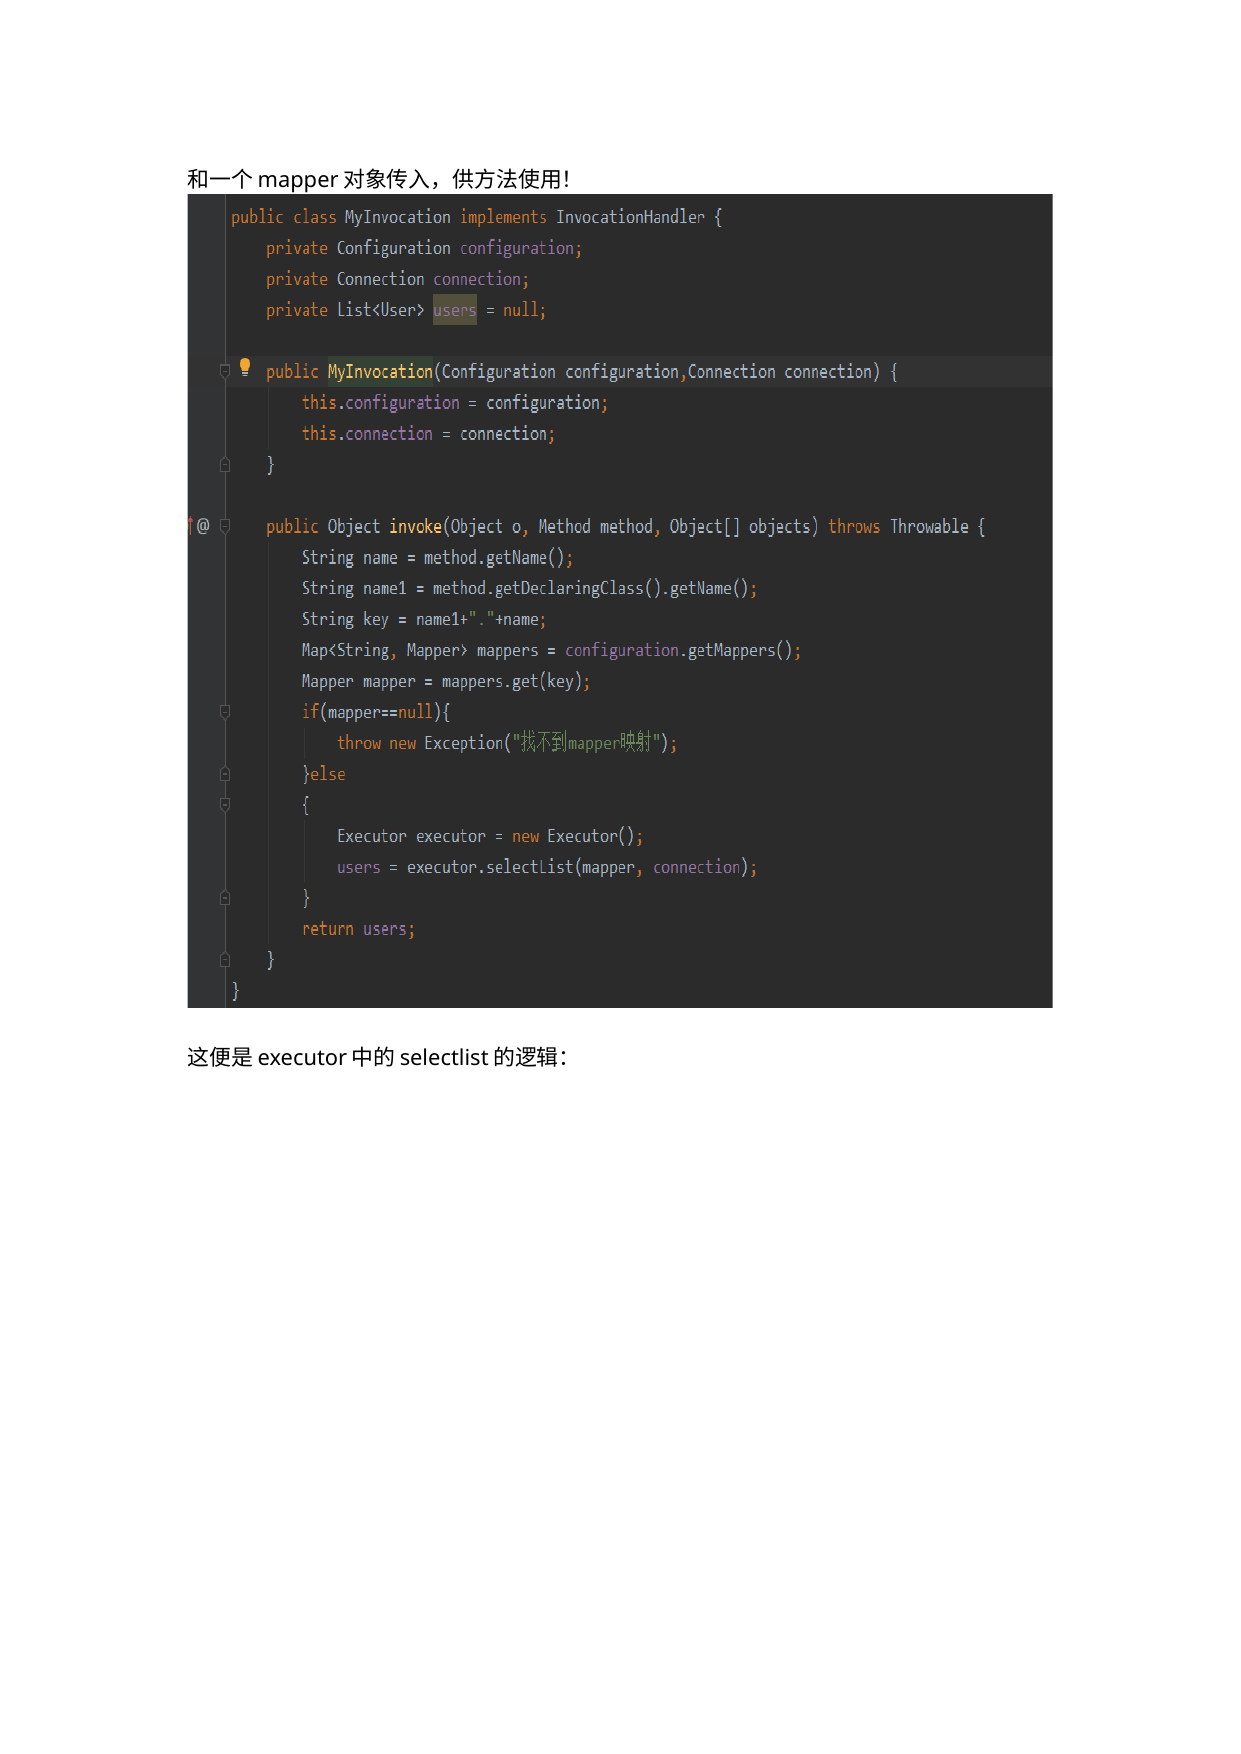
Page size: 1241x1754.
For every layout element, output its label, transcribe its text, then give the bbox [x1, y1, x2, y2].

picture [187, 194, 1053, 1008]
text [187, 162, 1053, 194]
text 这便是executor中的selectlist的逻辑： [187, 1039, 1053, 1072]
